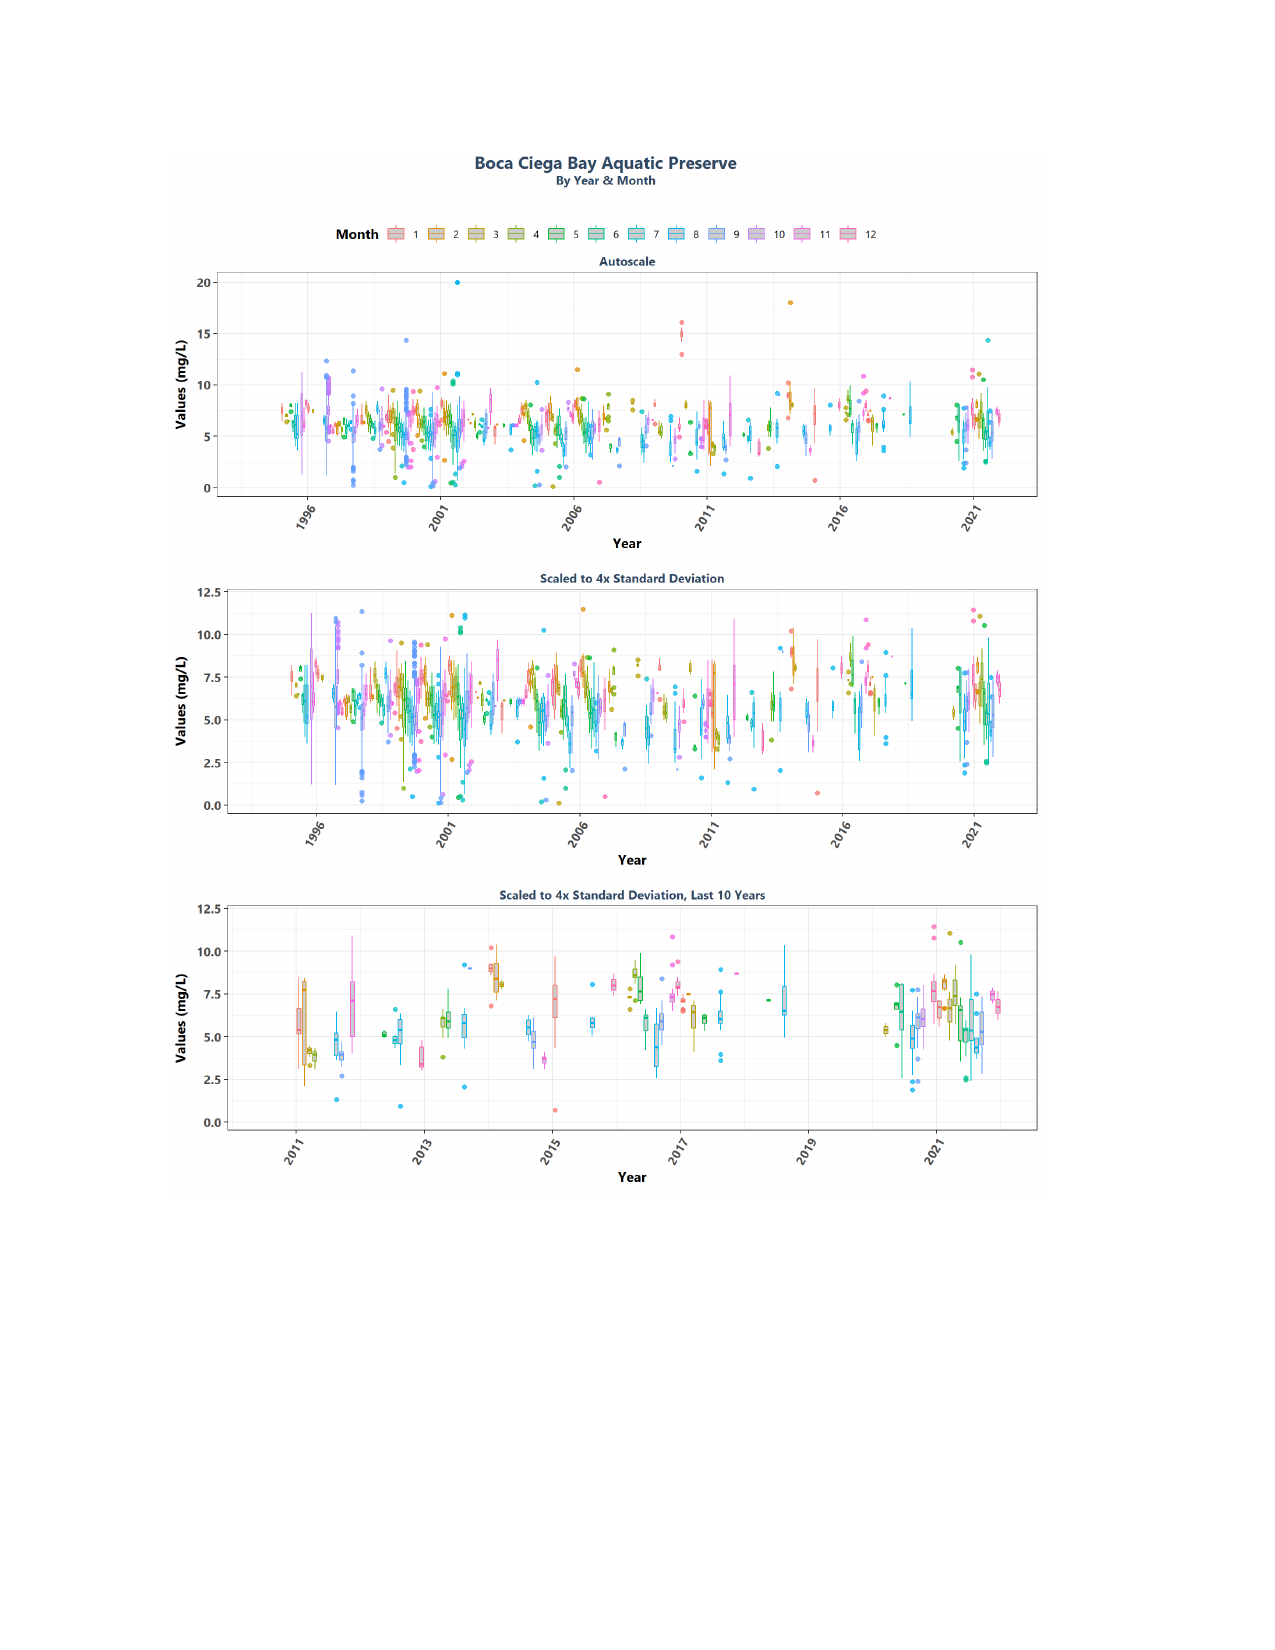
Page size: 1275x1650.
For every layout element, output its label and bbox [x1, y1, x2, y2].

picture [168, 150, 1044, 1200]
